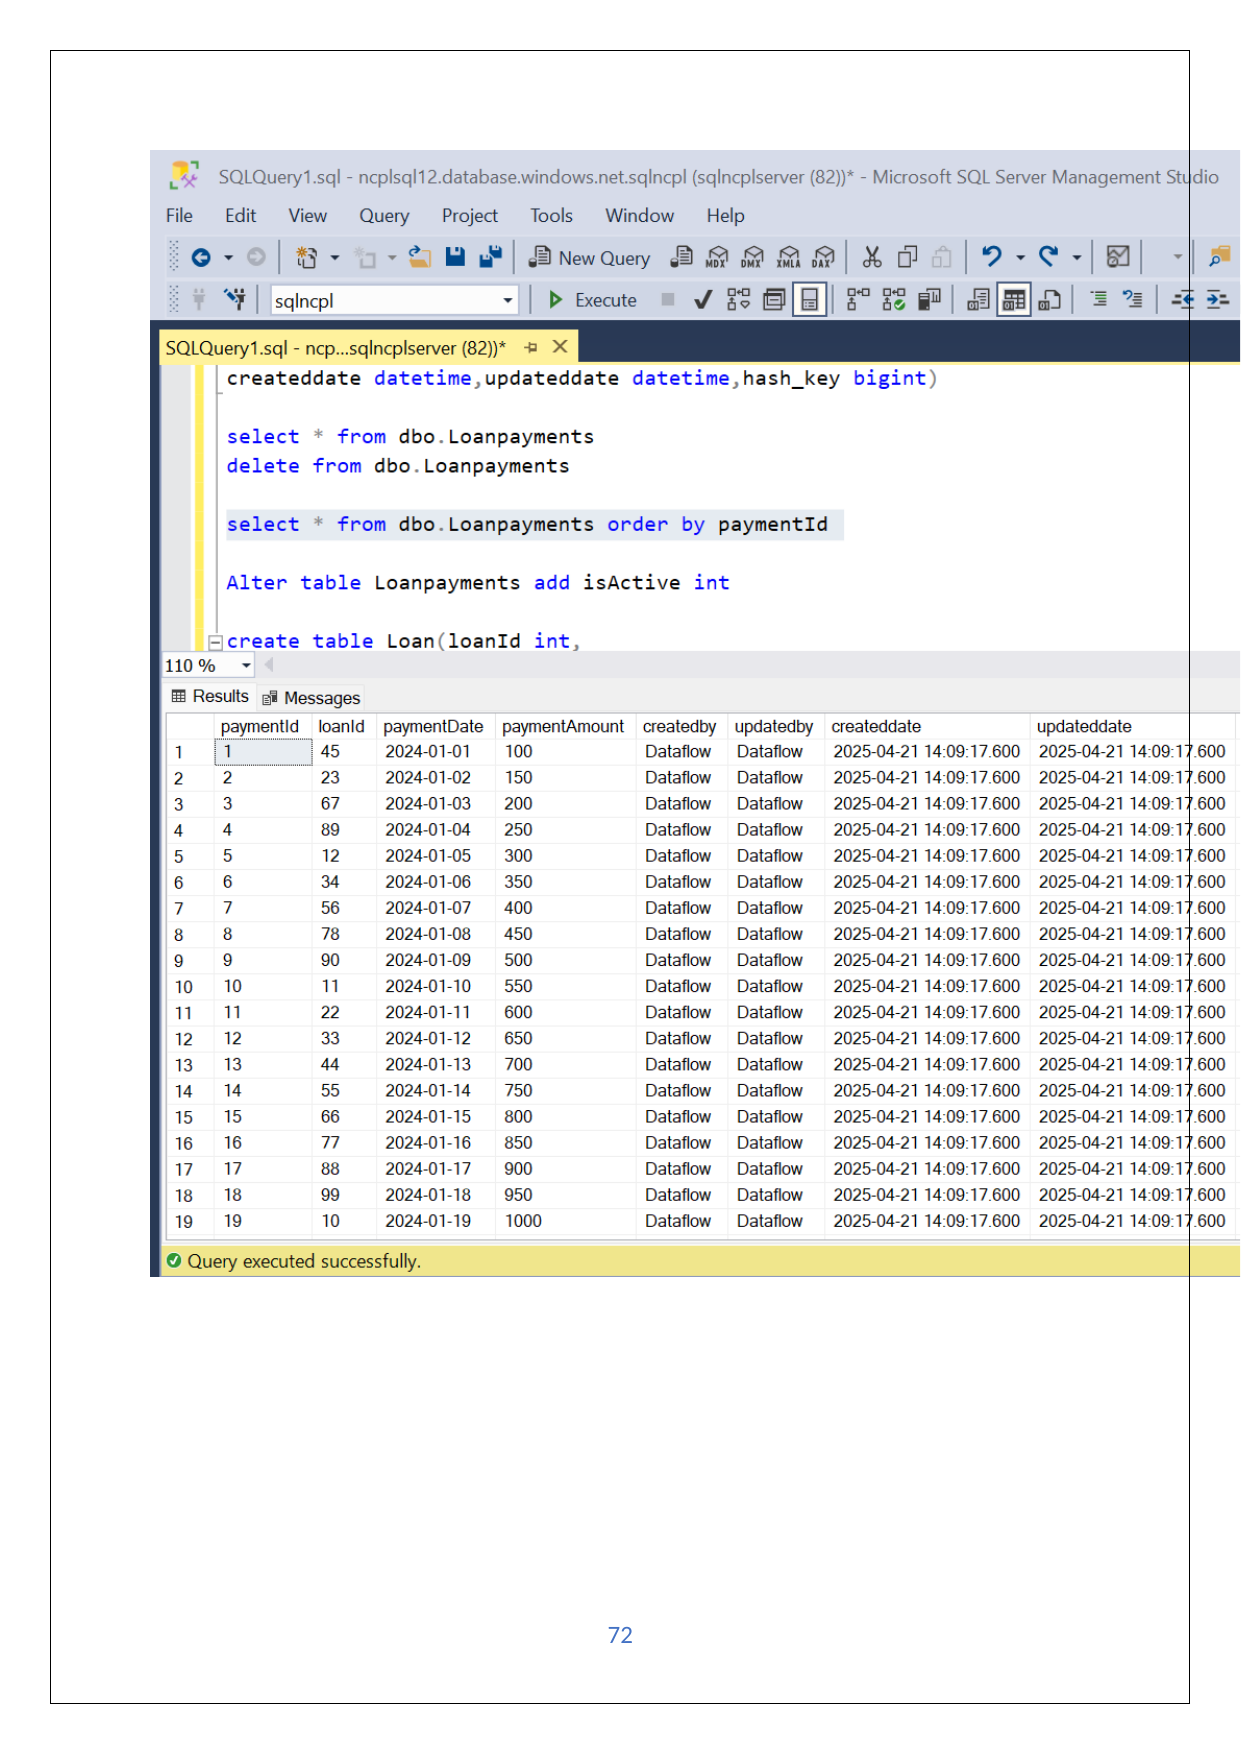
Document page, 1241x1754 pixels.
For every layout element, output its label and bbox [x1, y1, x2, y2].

picture [1190, 150, 1241, 1277]
picture [150, 150, 1189, 1277]
